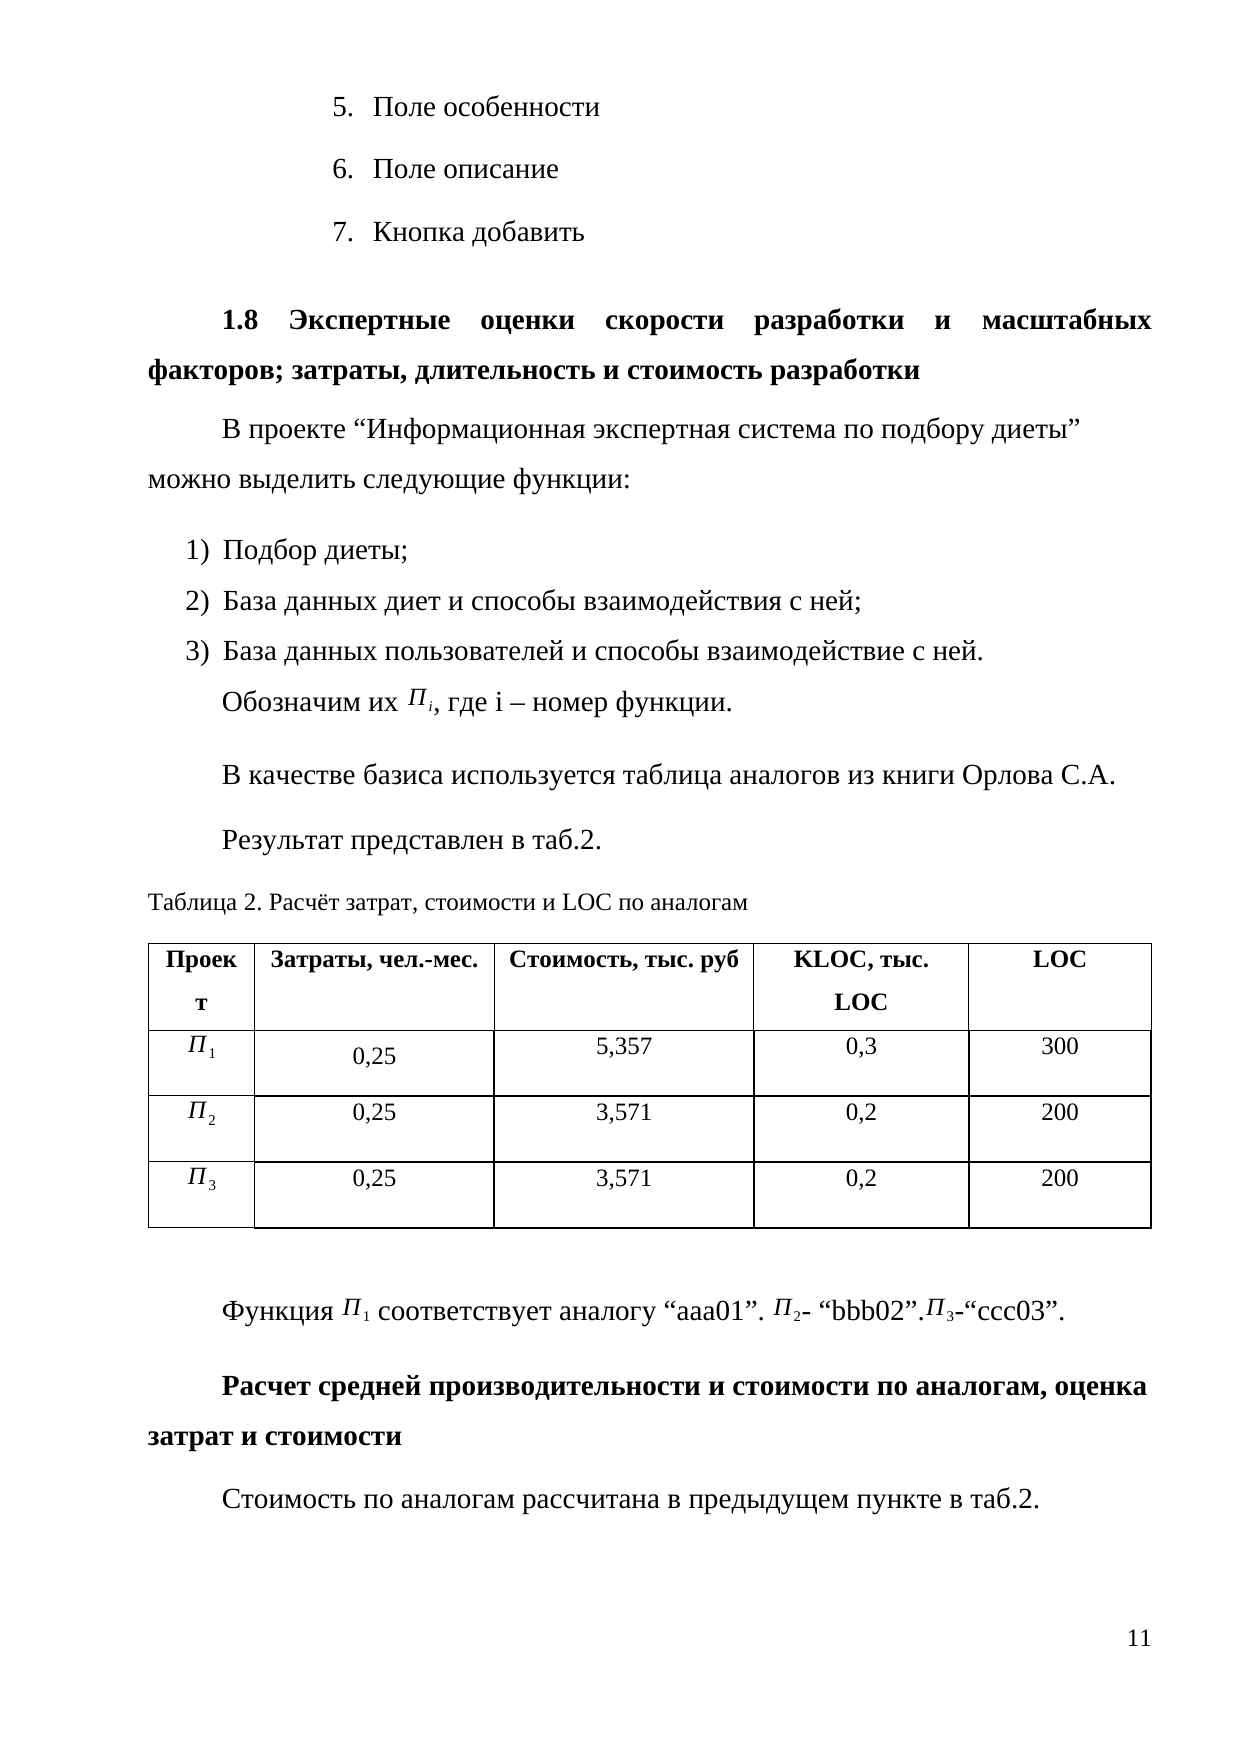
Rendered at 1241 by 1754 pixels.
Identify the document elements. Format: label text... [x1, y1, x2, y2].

table_cell 0,3 [755, 1031, 968, 1095]
list Подбор диеты; [185, 532, 1152, 566]
table_header Затраты, чел.-мес. [255, 944, 494, 1030]
table_cell 0,25 [255, 1163, 493, 1227]
list База данных пользователей и способы взаимодействие с ней. [185, 633, 1152, 667]
table_header Проект [149, 944, 254, 1030]
text Обозначим их , где i – номер функции. [148, 683, 1152, 717]
text В проекте “Информационная экспертная система по подбору диеты” можно выделить следующие функции: [148, 411, 1152, 495]
text В качестве базиса используется таблица аналогов из книги Орлова С.А. [148, 757, 1152, 791]
table_cell 200 [970, 1097, 1150, 1161]
list Поле описание [354, 151, 1152, 185]
table_cell [149, 1162, 254, 1227]
subtitle 1.8 Экспертные оценки скорости разработки и масштабных факторов; затраты, длительность и стоимость разработки [148, 302, 1152, 386]
text Результат представлен в таб.2. [148, 822, 1152, 856]
table_cell [149, 1031, 254, 1095]
list База данных диет и способы взаимодействия с ней; [185, 583, 1152, 616]
table_cell 200 [970, 1163, 1150, 1227]
table_cell 0,2 [755, 1097, 968, 1161]
table_cell 3,571 [495, 1097, 753, 1161]
table_cell 5,357 [495, 1031, 753, 1095]
table_header KLOC, тыс. LOC [754, 944, 968, 1030]
table_cell 300 [970, 1031, 1150, 1095]
list Кнопка добавить [354, 214, 1152, 248]
table_cell 0,2 [755, 1163, 968, 1227]
table_cell 0,25 [255, 1097, 493, 1161]
text Расчет средней производительности и стоимости по аналогам, оценка затрат и стоимости [148, 1368, 1152, 1452]
text Таблица 2. Расчёт затрат, стоимости и LOC по аналогам [148, 887, 1152, 916]
text Стоимость по аналогам рассчитана в предыдущем пункте в таб.2. [148, 1481, 1152, 1515]
table_cell 3,571 [495, 1163, 753, 1227]
table_header Стоимость, тыс. руб [495, 944, 753, 1030]
table_cell 0,25 [255, 1031, 493, 1095]
table_header LOC [969, 944, 1151, 1030]
table_cell [149, 1096, 254, 1161]
list Поле особенности [354, 89, 1152, 122]
text Функция соответствует аналогу “aaa01”. - “bbb02”.-“ccc03”. [148, 1293, 1152, 1326]
